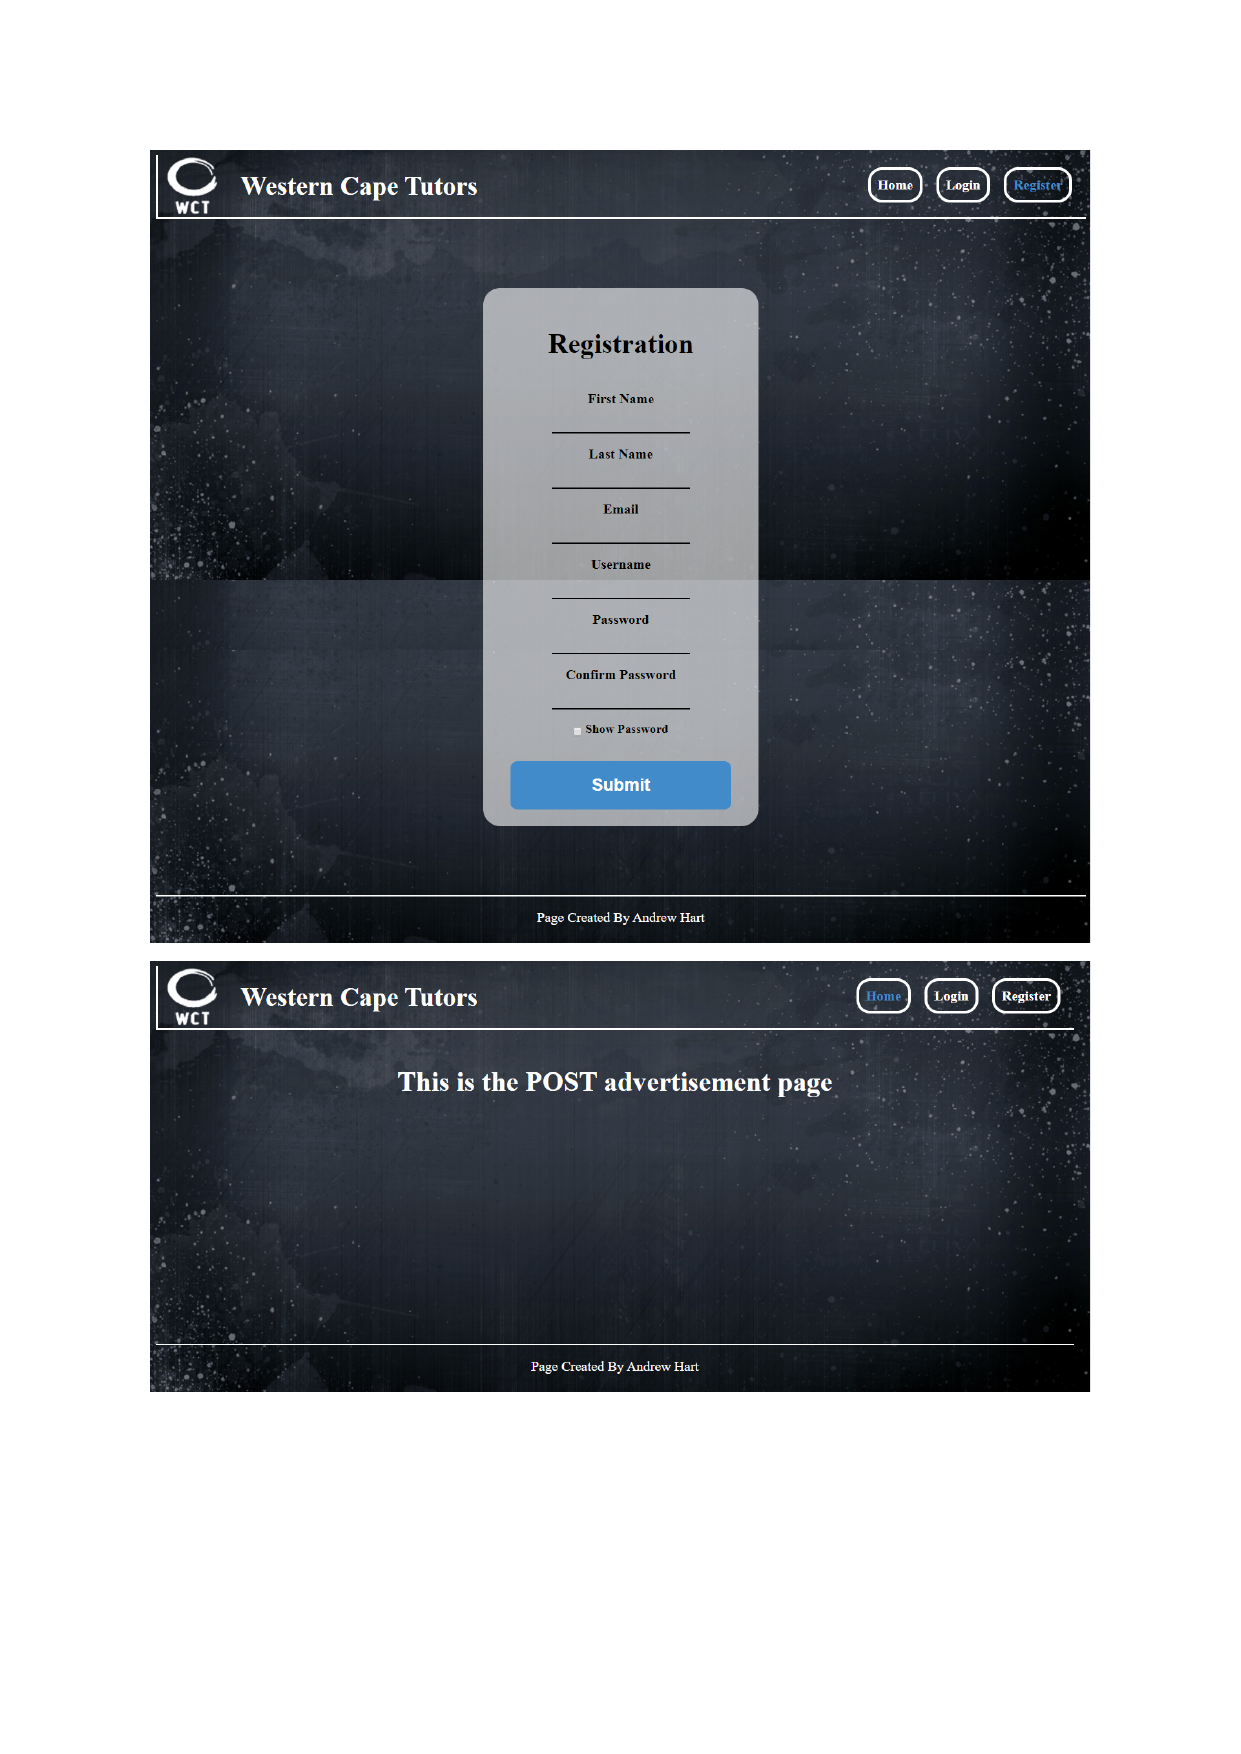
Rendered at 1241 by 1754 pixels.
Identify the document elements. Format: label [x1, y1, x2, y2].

picture [150, 961, 1091, 1392]
picture [150, 150, 1091, 943]
